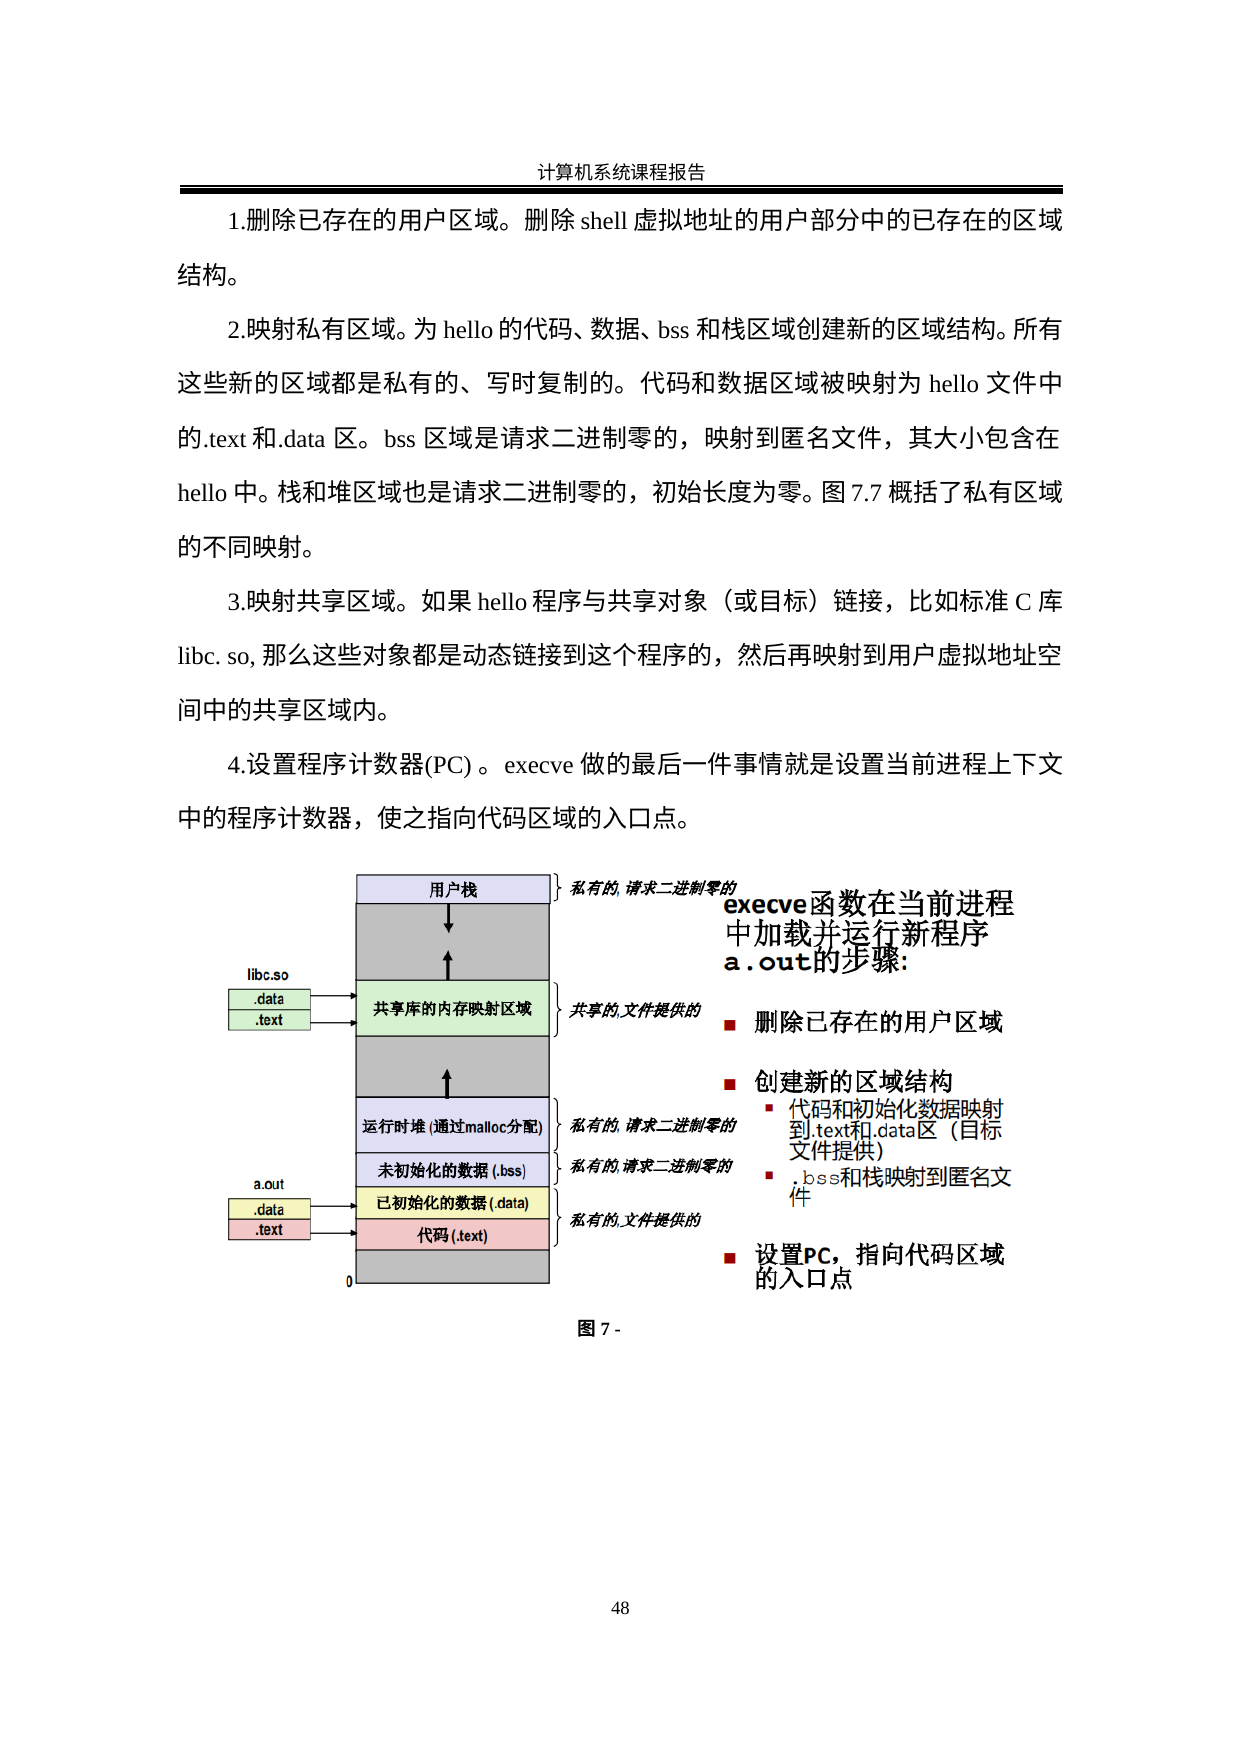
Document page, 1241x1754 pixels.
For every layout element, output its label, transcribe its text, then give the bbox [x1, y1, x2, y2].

text 2.映射私有区域。为hello的代码、数据、bss 和栈区域创建新的区域结构。所有这些新的区域都是私有的、写时复制的。代码和数据区域被映射为hello 文件中的.text和.data 区。bss 区域是请求二进制零的，映射到匿名文件，其大小包含在hello 中。栈和堆区域也是请求二进制零的，初始长度为零。图7.7 概括了私有区域的不同映射。 [177, 309, 1063, 563]
text 图 7 - [177, 1314, 1063, 1341]
text 4.设置程序计数器(PC) 。execve 做的最后一件事情就是设置当前进程上下文中的程序计数器，使之指向代码区域的入口点。 [177, 744, 1063, 835]
picture [227, 853, 1026, 1291]
text 1.删除已存在的用户区域。删除shell虚拟地址的用户部分中的已存在的区域结构。 [177, 201, 1063, 291]
text 3.映射共享区域。如果hello程序与共享对象（或目标）链接，比如标准C 库libc. so, 那么这些对象都是动态链接到这个程序的，然后再映射到用户虚拟地址空间中的共享区域内。 [177, 581, 1063, 726]
